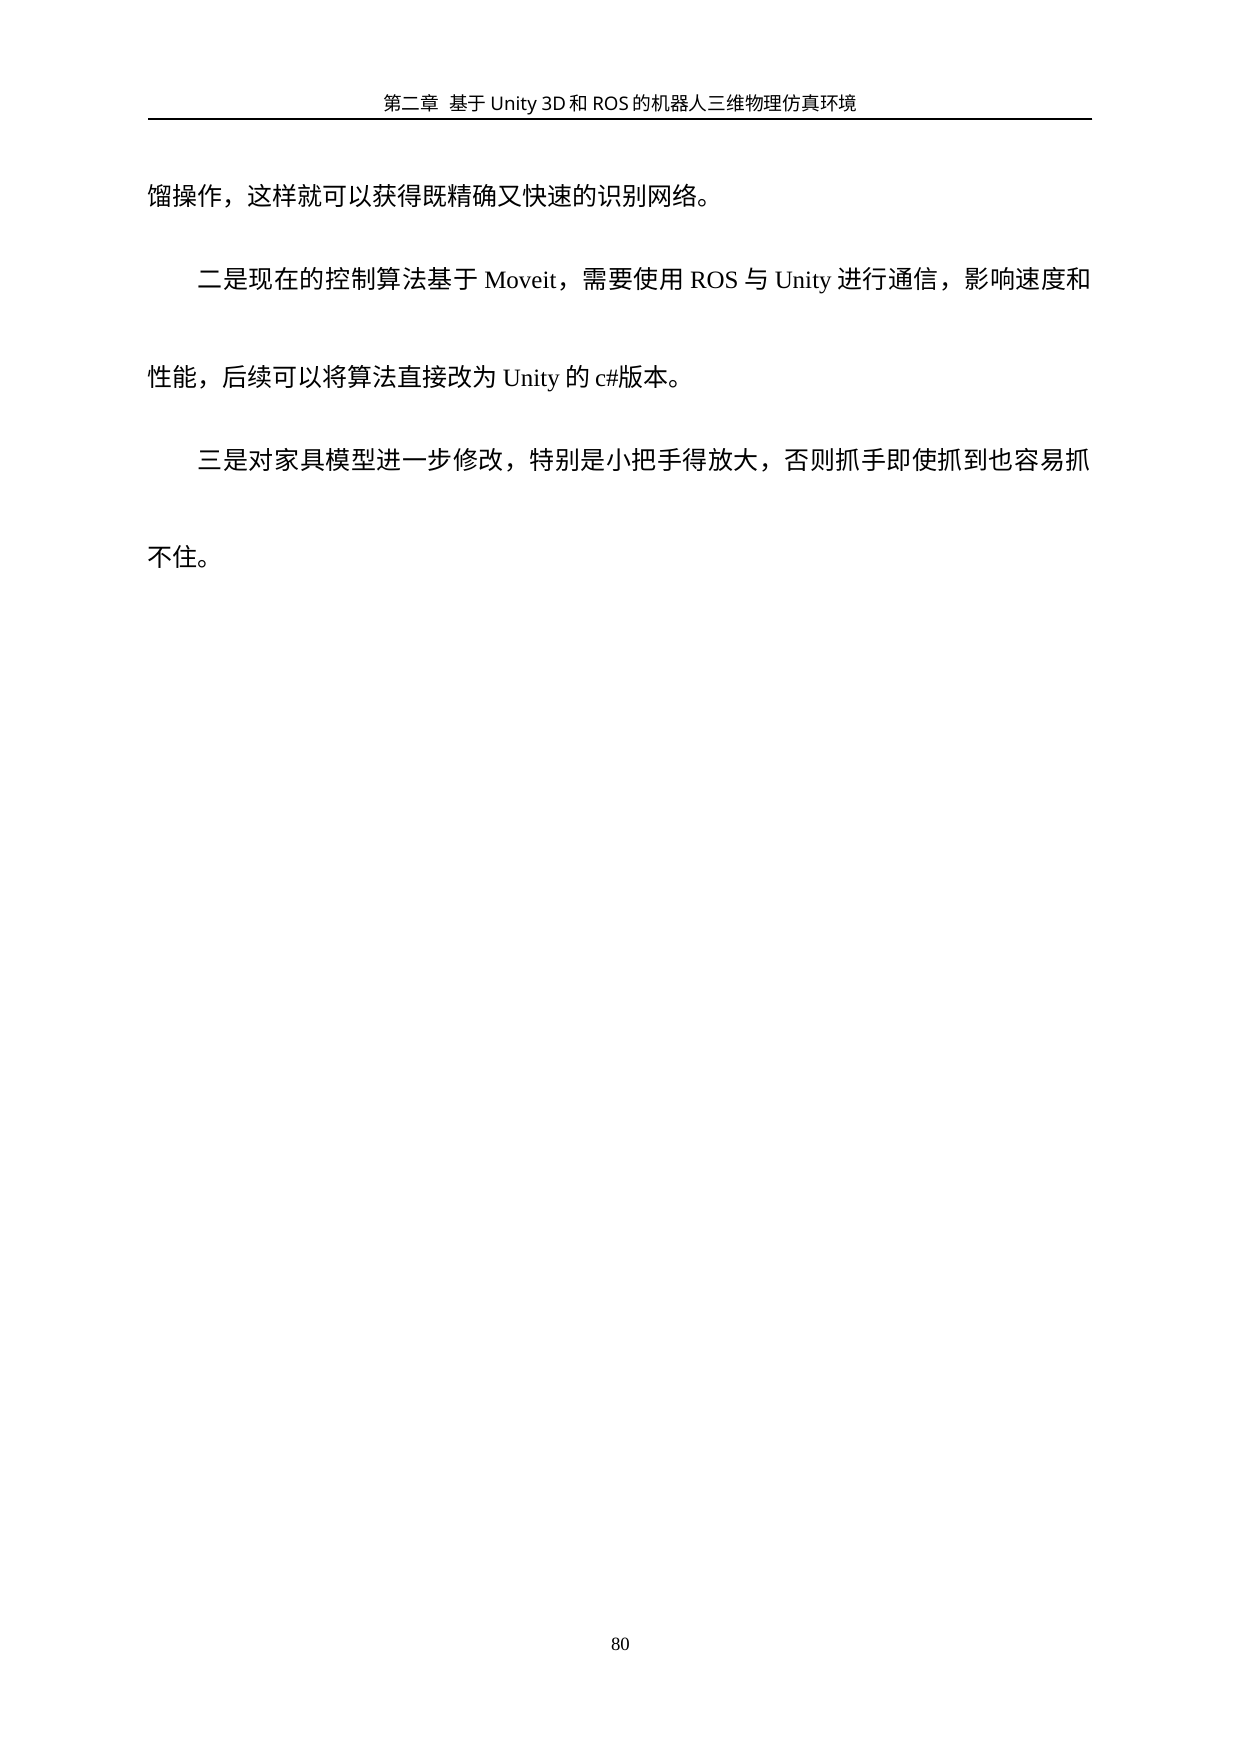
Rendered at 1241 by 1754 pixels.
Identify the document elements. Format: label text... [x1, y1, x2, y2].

text 二是现在的控制算法基于Moveit，需要使用ROS与Unity进行通信，影响速度和性能，后续可以将算法直接改为Unity的c#版本。 [148, 245, 1092, 408]
text 三是对家具模型进一步修改，特别是小把手得放大，否则抓手即使抓到也容易抓不住。 [148, 426, 1092, 588]
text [148, 162, 1092, 227]
